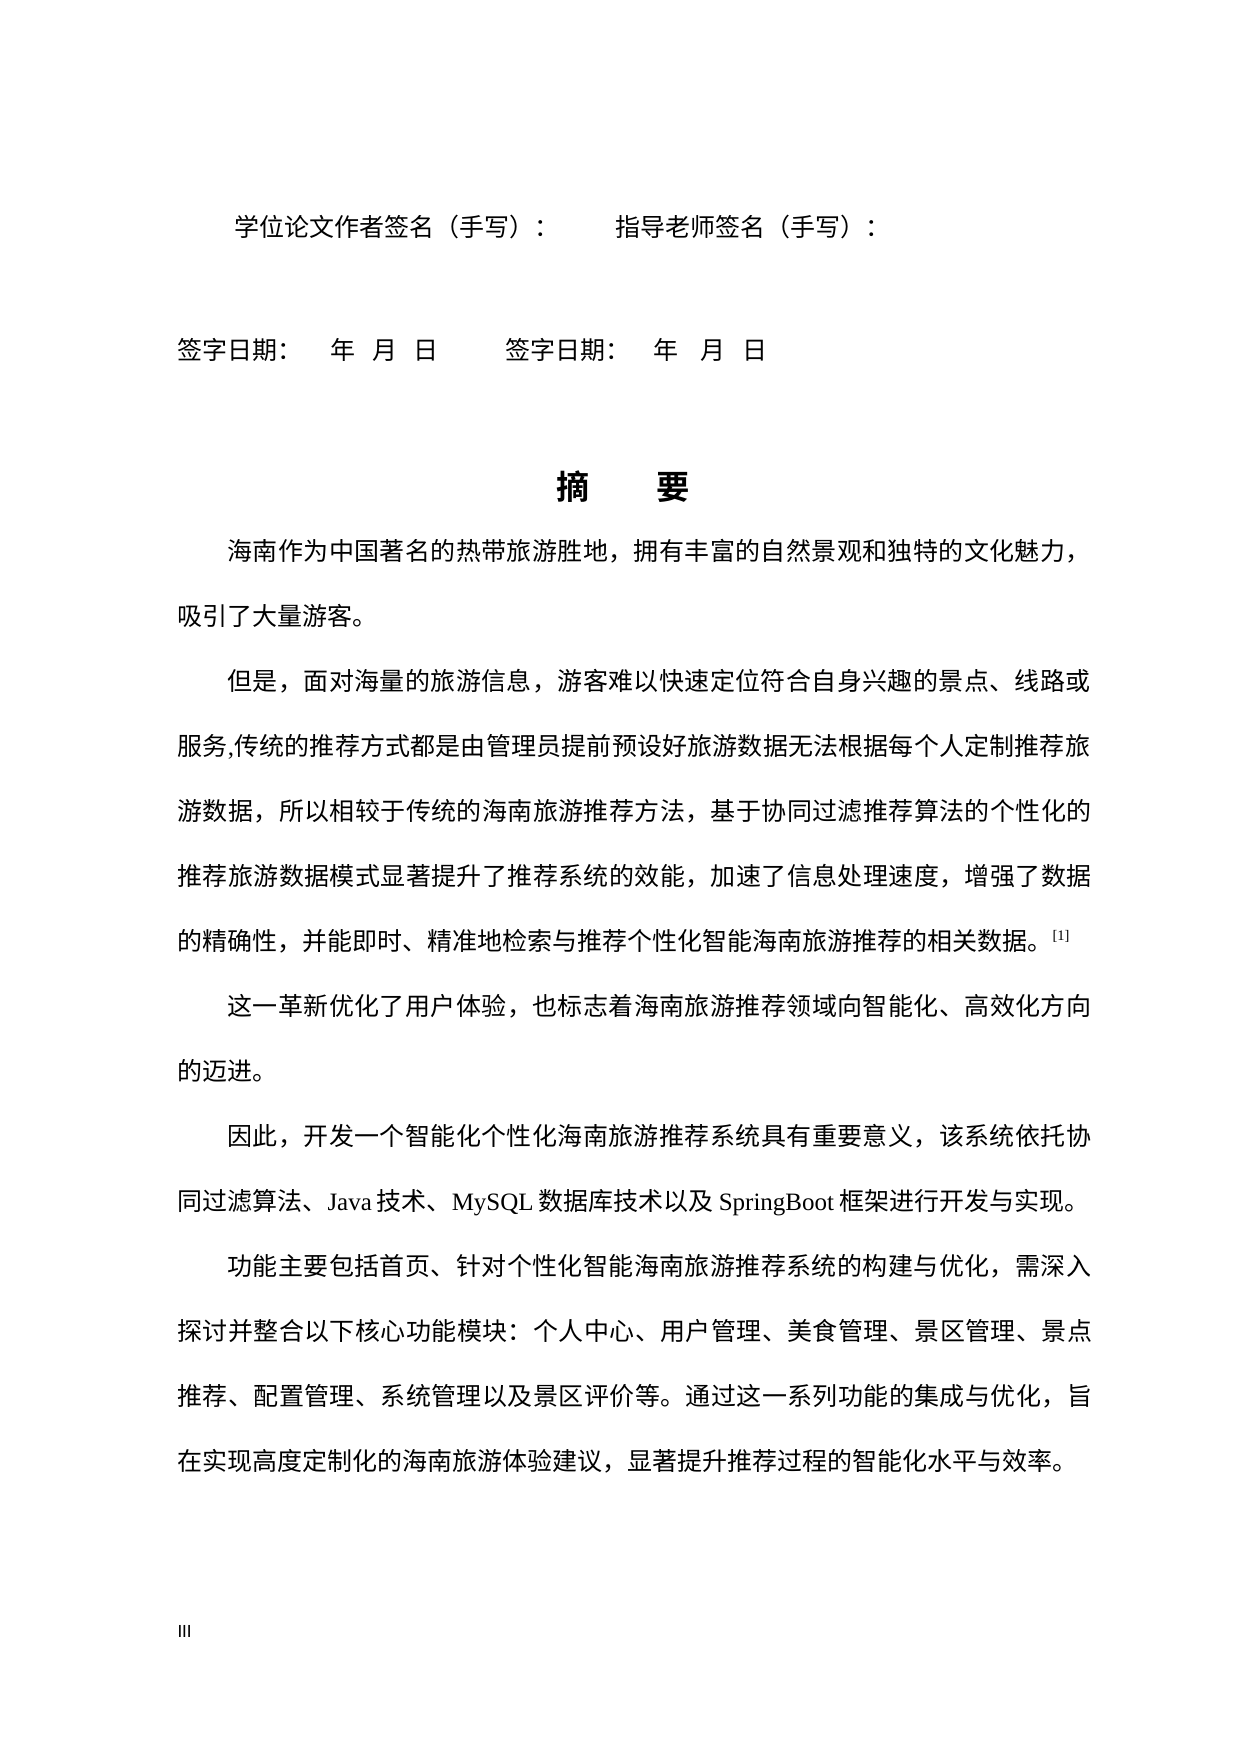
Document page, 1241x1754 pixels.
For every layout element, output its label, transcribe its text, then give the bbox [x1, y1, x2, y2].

text 但是，面对海量的旅游信息，游客难以快速定位符合自身兴趣的景点、线路或服务,传统的推荐方式都是由管理员提前预设好旅游数据无法根据每个人定制推荐旅游数据，所以相较于传统的海南旅游推荐方法，基于协同过滤推荐算法的个性化的推荐旅游数据模式显著提升了推荐系统的效能，加速了信息处理速度，增强了数据的精确性，并能即时、精准地检索与推荐个性化智能海南旅游推荐的相关数据。[1] [177, 647, 1093, 972]
text 因此，开发一个智能化个性化海南旅游推荐系统具有重要意义，该系统依托协同过滤算法、Java技术、MySQL数据库技术以及SpringBoot框架进行开发与实现。 [177, 1102, 1093, 1232]
text 功能主要包括首页、针对个性化智能海南旅游推荐系统的构建与优化，需深入探讨并整合以下核心功能模块：个人中心、用户管理、美食管理、景区管理、景点推荐、配置管理、系统管理以及景区评价等。通过这一系列功能的集成与优化，旨在实现高度定制化的海南旅游体验建议，显著提升推荐过程的智能化水平与效率。 [177, 1232, 1093, 1492]
text 海南作为中国著名的热带旅游胜地，拥有丰富的自然景观和独特的文化魅力，吸引了大量游客。 [177, 517, 1093, 647]
text 摘 要 [177, 452, 1068, 517]
text 签字日期： 年 月 日 签字日期： 年 月 日 [177, 316, 1093, 381]
text 这一革新优化了用户体验，也标志着海南旅游推荐领域向智能化、高效化方向的迈进。 [177, 972, 1093, 1102]
text 学位论文作者签名（手写）： 指导老师签名（手写）： [234, 208, 1093, 244]
